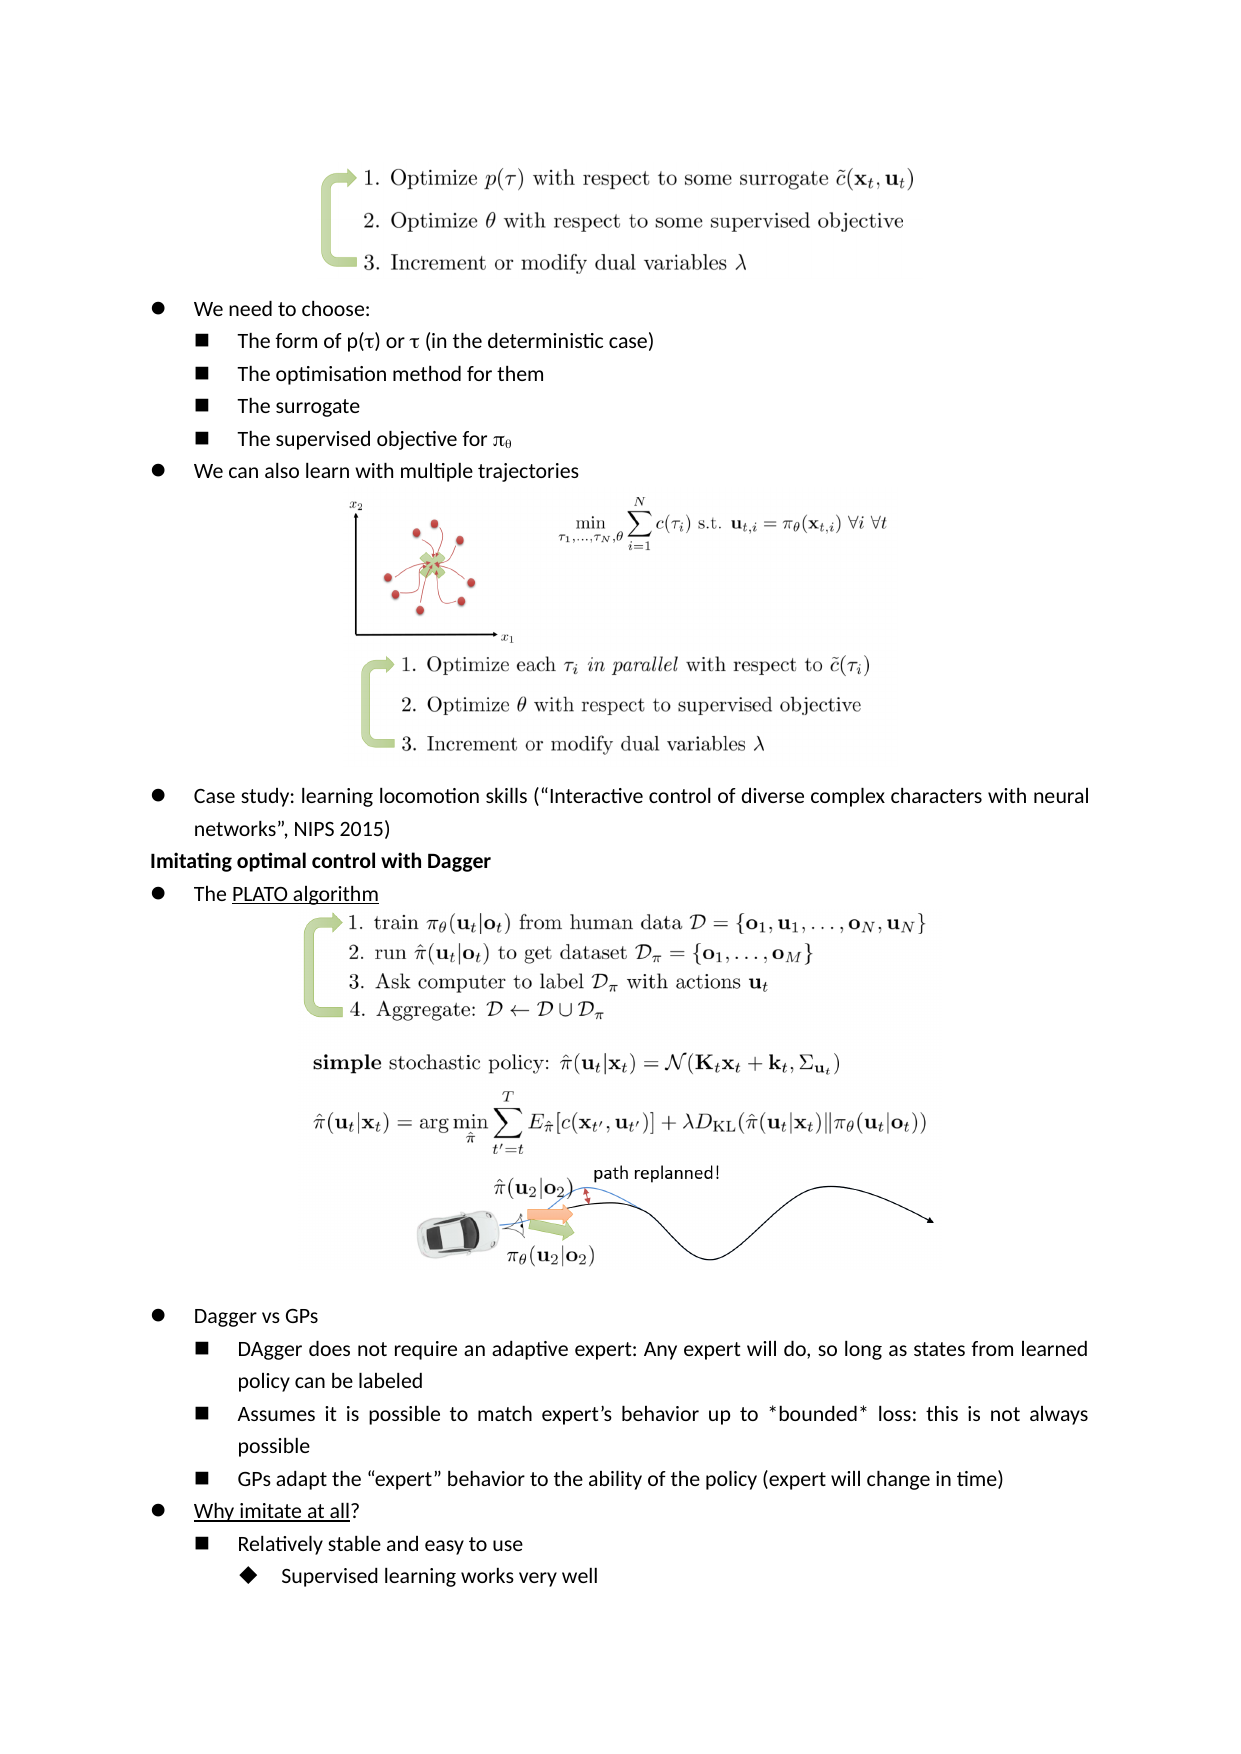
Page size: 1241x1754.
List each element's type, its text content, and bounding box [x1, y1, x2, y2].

list The surrogate [194, 389, 1090, 422]
list Why imitate at all? [150, 1494, 1090, 1527]
list Case study: learning locomotion skills (“Interactive control of diverse complex characters with neural networks”, NIPS 2015) [150, 779, 1090, 844]
text Imitating optimal control with Dagger [150, 844, 1090, 877]
picture [342, 487, 898, 767]
list Assumes it is possible to match expert’s behavior up to *bounded* loss: this is not always possible [194, 1397, 1090, 1462]
list The supervised objective for [194, 422, 1090, 454]
picture [297, 909, 943, 1270]
list We need to choose: [150, 292, 1090, 324]
list GPs adapt the “expert” behavior to the ability of the policy (expert will change in time) [194, 1462, 1090, 1494]
list The PLATO algorithm [150, 877, 1090, 909]
list DAgger does not require an adaptive expert: Any expert will do, so long as states from learned policy can be labeled [194, 1332, 1090, 1397]
list The optimisation method for them [194, 357, 1090, 389]
list Relatively stable and easy to use [194, 1527, 1090, 1559]
list Dagger vs GPs [150, 1299, 1090, 1332]
list Supervised learning works very well [237, 1559, 1090, 1592]
list We can also learn with multiple trajectories [150, 454, 1090, 487]
list The form of p() or (in the deterministic case) [194, 324, 1090, 357]
picture [317, 162, 924, 279]
